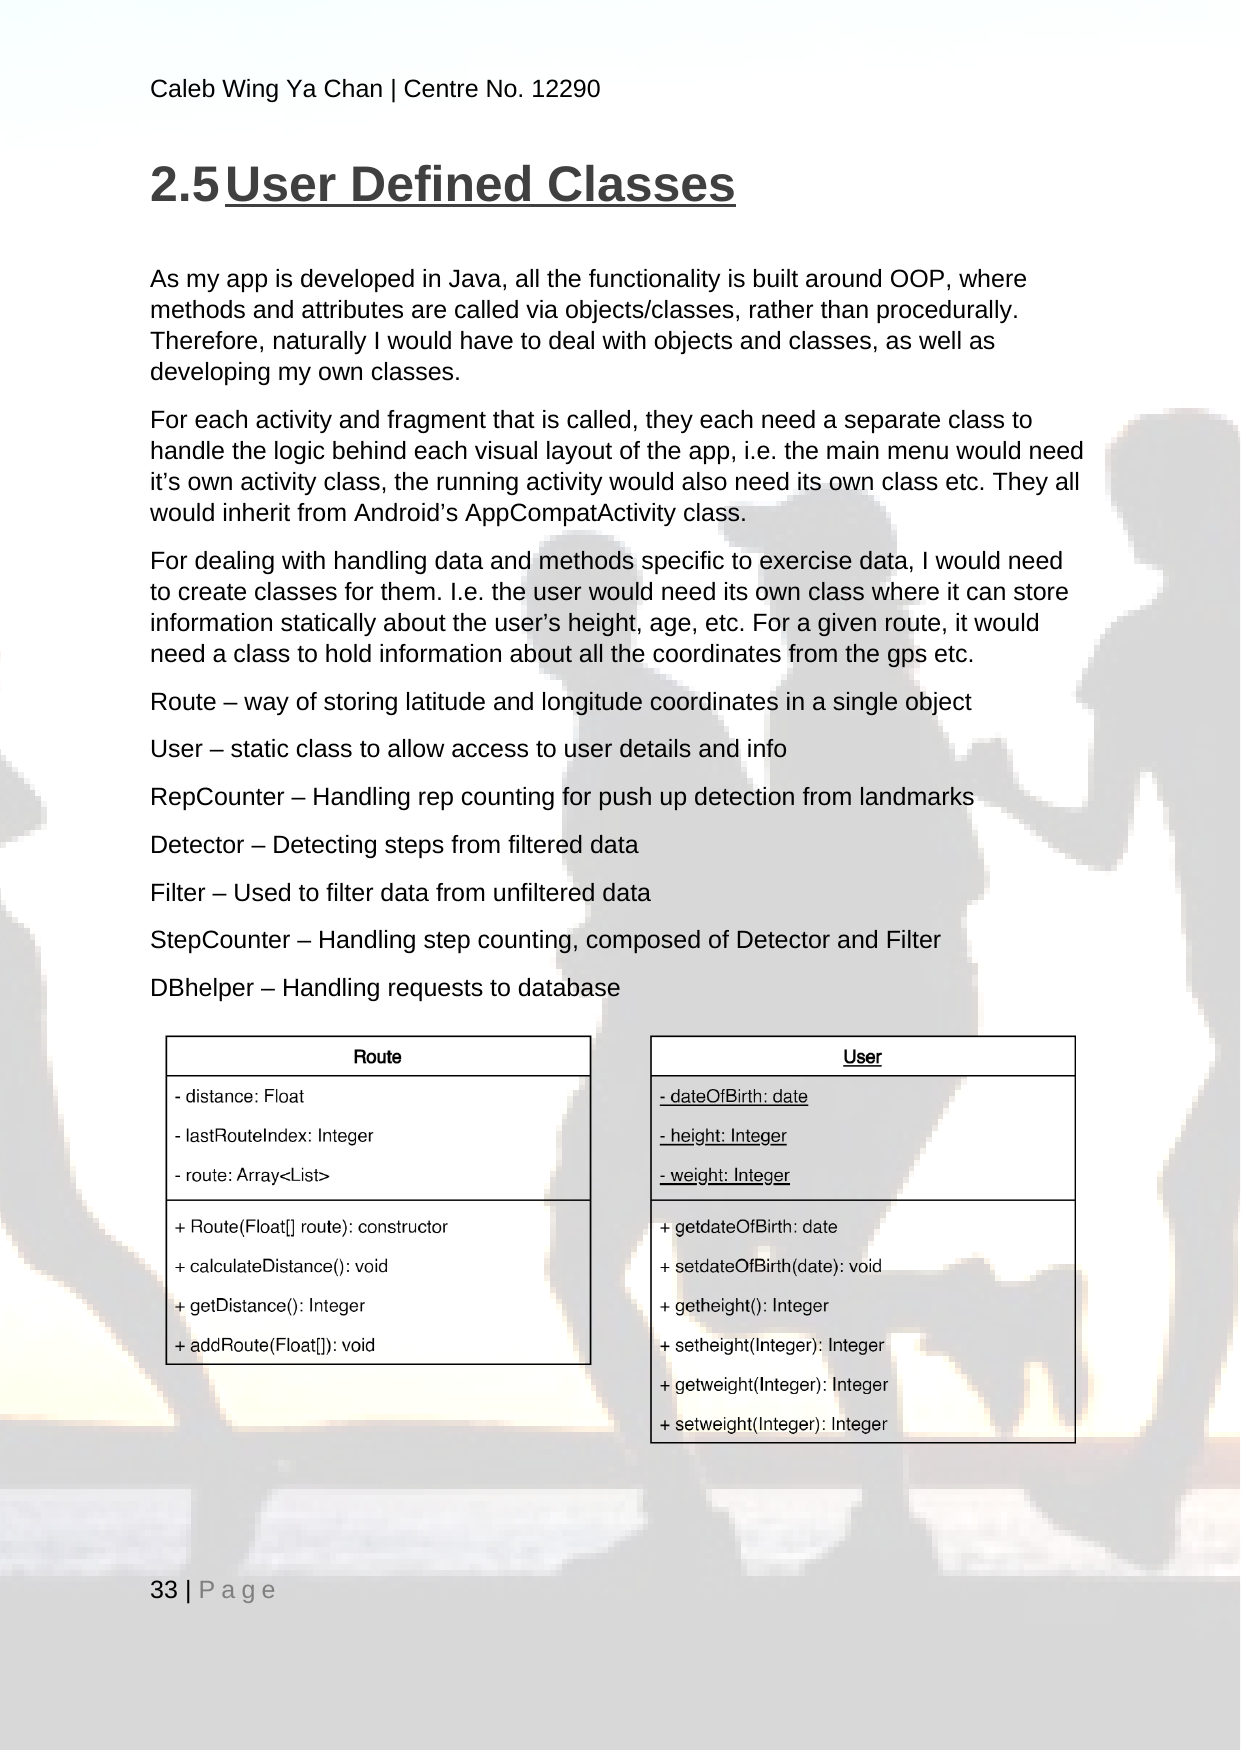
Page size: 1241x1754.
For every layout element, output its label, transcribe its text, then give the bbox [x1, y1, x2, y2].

text For each activity and fragment that is called, they each need a separate class to handle the logic behind each visual layout of the app, i.e. the main menu would need it’s own activity class, the running activity would also need its own class etc. They all would inherit from Android’s AppCompatActivity class. [150, 405, 1090, 527]
text Detector – Detecting steps from filtered data [150, 830, 1090, 858]
text Route – way of storing latitude and longitude coordinates in a single object [150, 687, 1090, 715]
text Filter – Used to filter data from unfiltered data [150, 877, 1090, 906]
text As my app is developed in Java, all the functionality is built around OOP, where methods and attributes are called via objects/classes, rather than procedurally. Therefore, naturally I would have to deal with objects and classes, as well as developing my own classes. [150, 264, 1090, 386]
picture [150, 1020, 1091, 1463]
subtitle User Defined Classes [150, 154, 1090, 212]
text For dealing with handling data and methods specific to exercise data, I would need to create classes for them. I.e. the user would need its own class where it can store information statically about the user’s height, age, etc. For a given route, it would need a class to hold information about all the coordinates from the gps etc. [150, 546, 1090, 668]
text User – static class to allow access to user details and info [150, 734, 1090, 763]
text RepCounter – Handling rep counting for push up detection from landmarks [150, 782, 1090, 811]
text StepCounter – Handling step counting, composed of Detector and Filter [150, 925, 1090, 954]
text DBhelper – Handling requests to database [150, 973, 1090, 1002]
